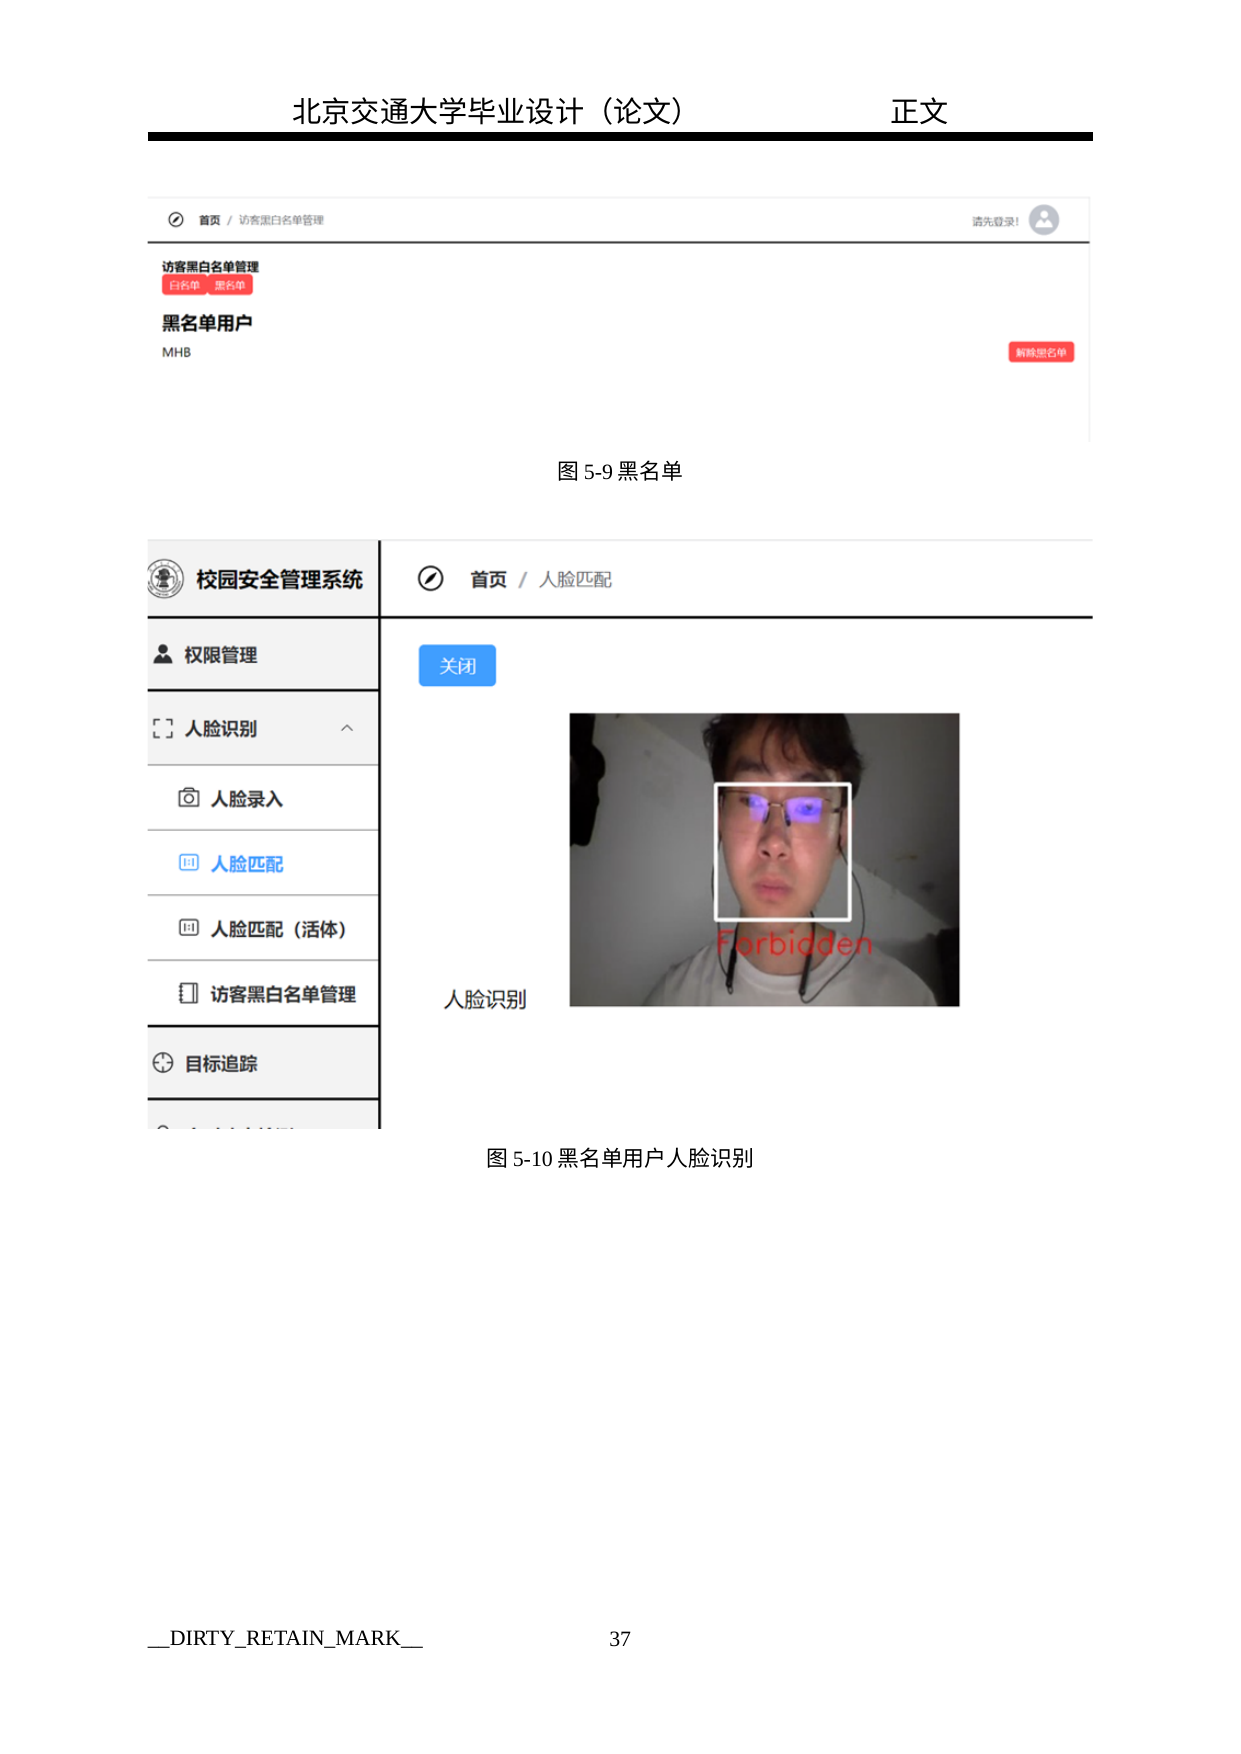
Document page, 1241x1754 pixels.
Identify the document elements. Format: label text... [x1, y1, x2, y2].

picture [147, 192, 1093, 442]
text 图5-10黑名单用户人脸识别 [148, 1141, 1092, 1173]
text 图5-9黑名单 [148, 454, 1092, 485]
picture [147, 539, 1093, 1129]
